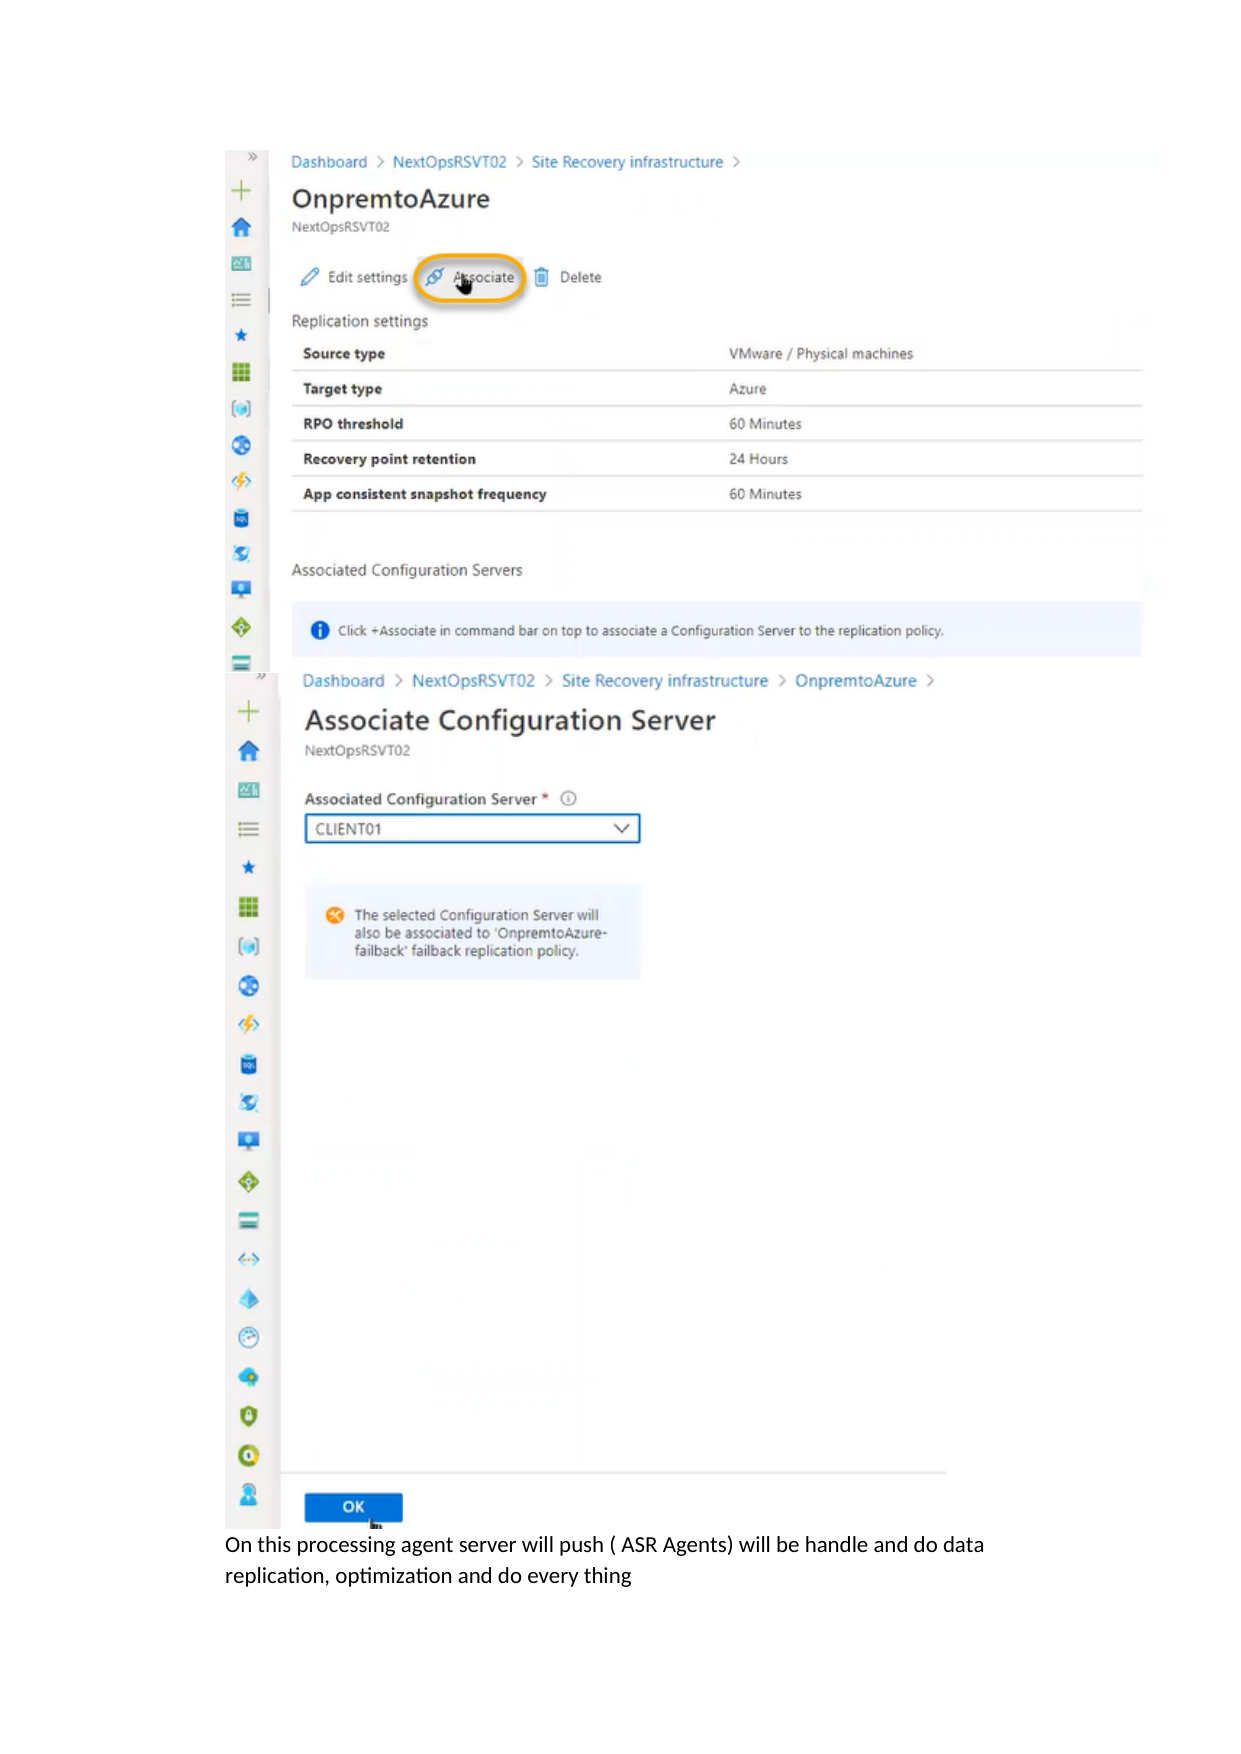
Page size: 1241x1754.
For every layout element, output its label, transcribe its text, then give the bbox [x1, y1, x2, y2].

picture [225, 150, 1166, 672]
list On this processing agent server will push ( ASR Agents) will be handle and do data replication, optimization and do every thing [225, 1531, 1090, 1589]
picture [225, 673, 947, 1529]
